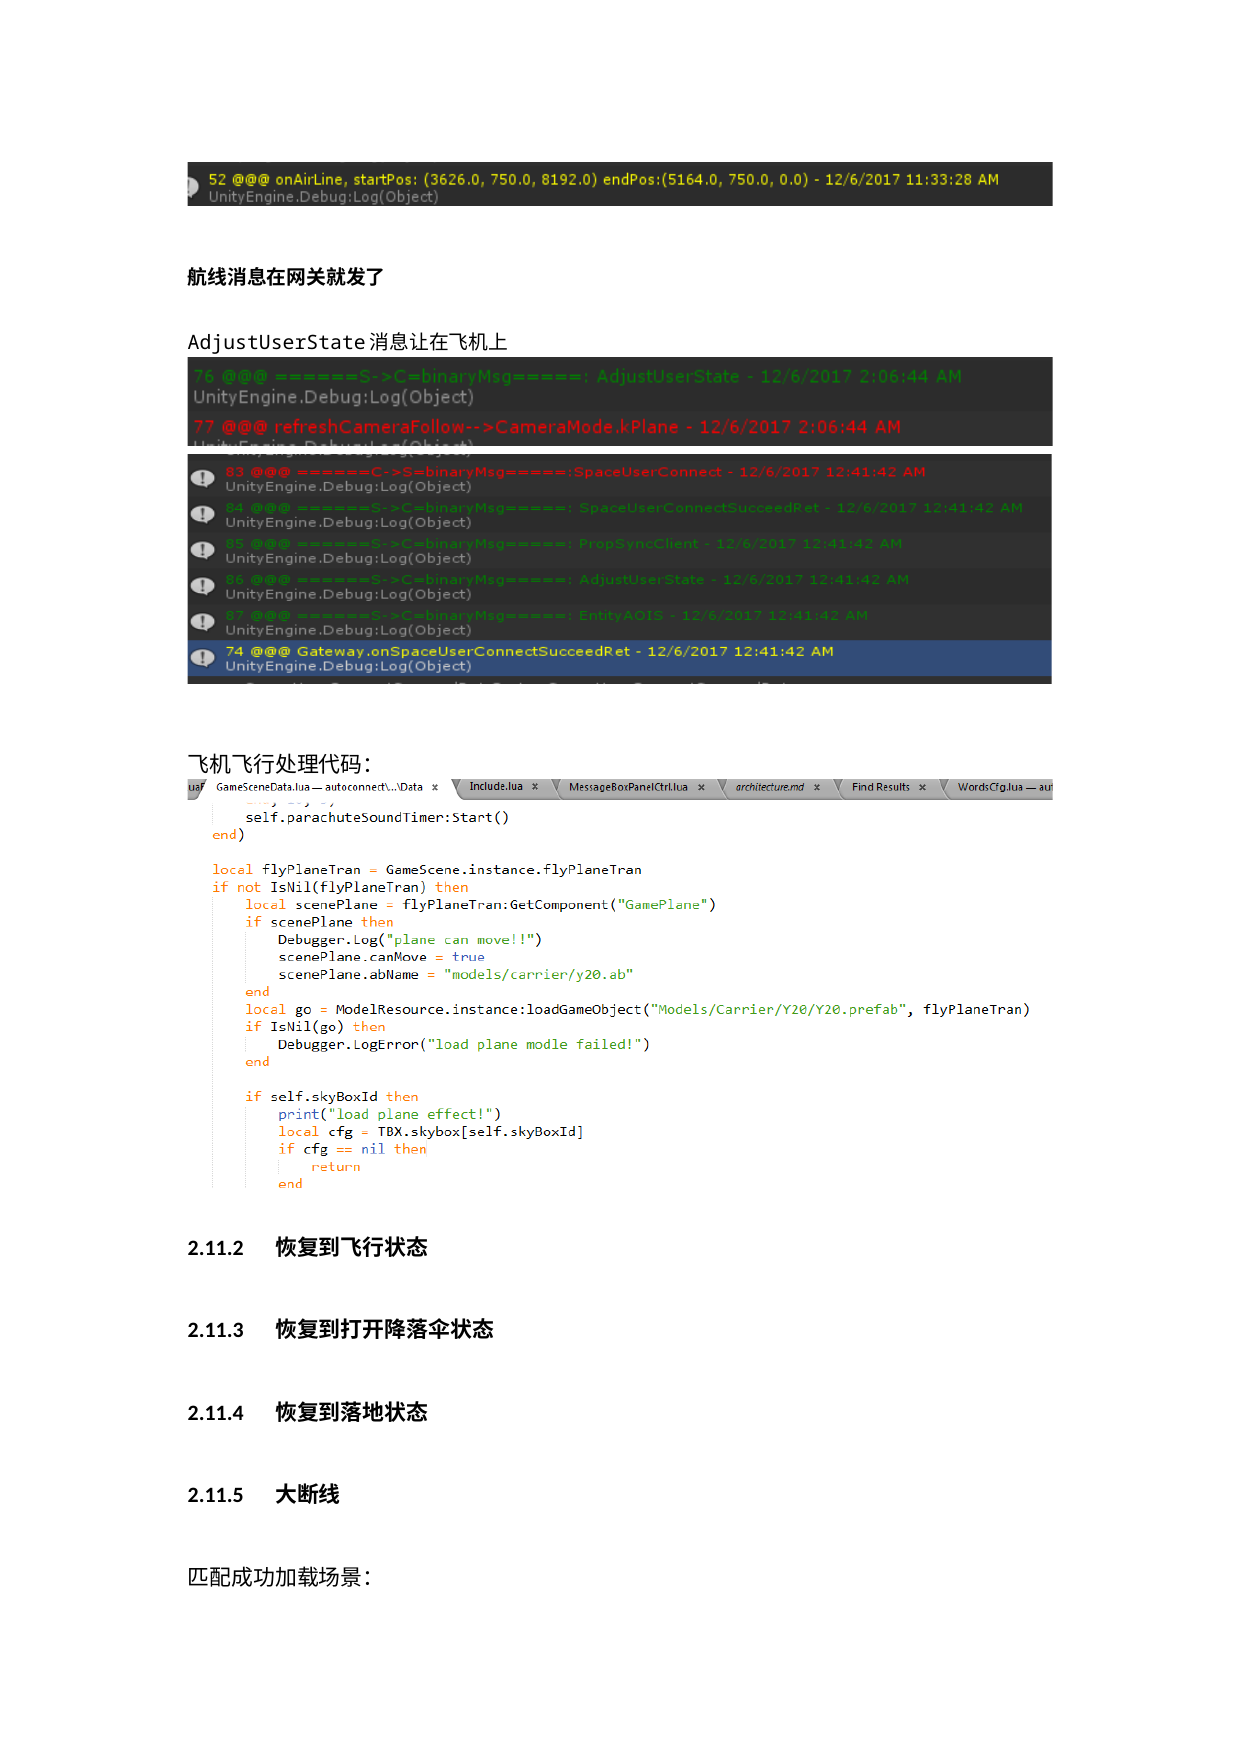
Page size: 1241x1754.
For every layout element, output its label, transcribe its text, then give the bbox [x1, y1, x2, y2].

text 航线消息在网关就发了 [187, 259, 1053, 292]
picture [187, 454, 1052, 684]
subtitle 恢复到打开降落伞状态 [187, 1312, 1053, 1344]
picture [187, 162, 1053, 206]
picture [187, 779, 1053, 1188]
picture [187, 357, 1053, 446]
subtitle 恢复到落地状态 [187, 1394, 1053, 1427]
subtitle 大断线 [187, 1477, 1053, 1509]
subtitle 恢复到飞行状态 [187, 1229, 1053, 1262]
text 飞机飞行处理代码： [187, 747, 1053, 779]
text AdjustUserState消息让在飞机上 [187, 324, 1053, 357]
text 匹配成功加载场景： [187, 1559, 1053, 1592]
